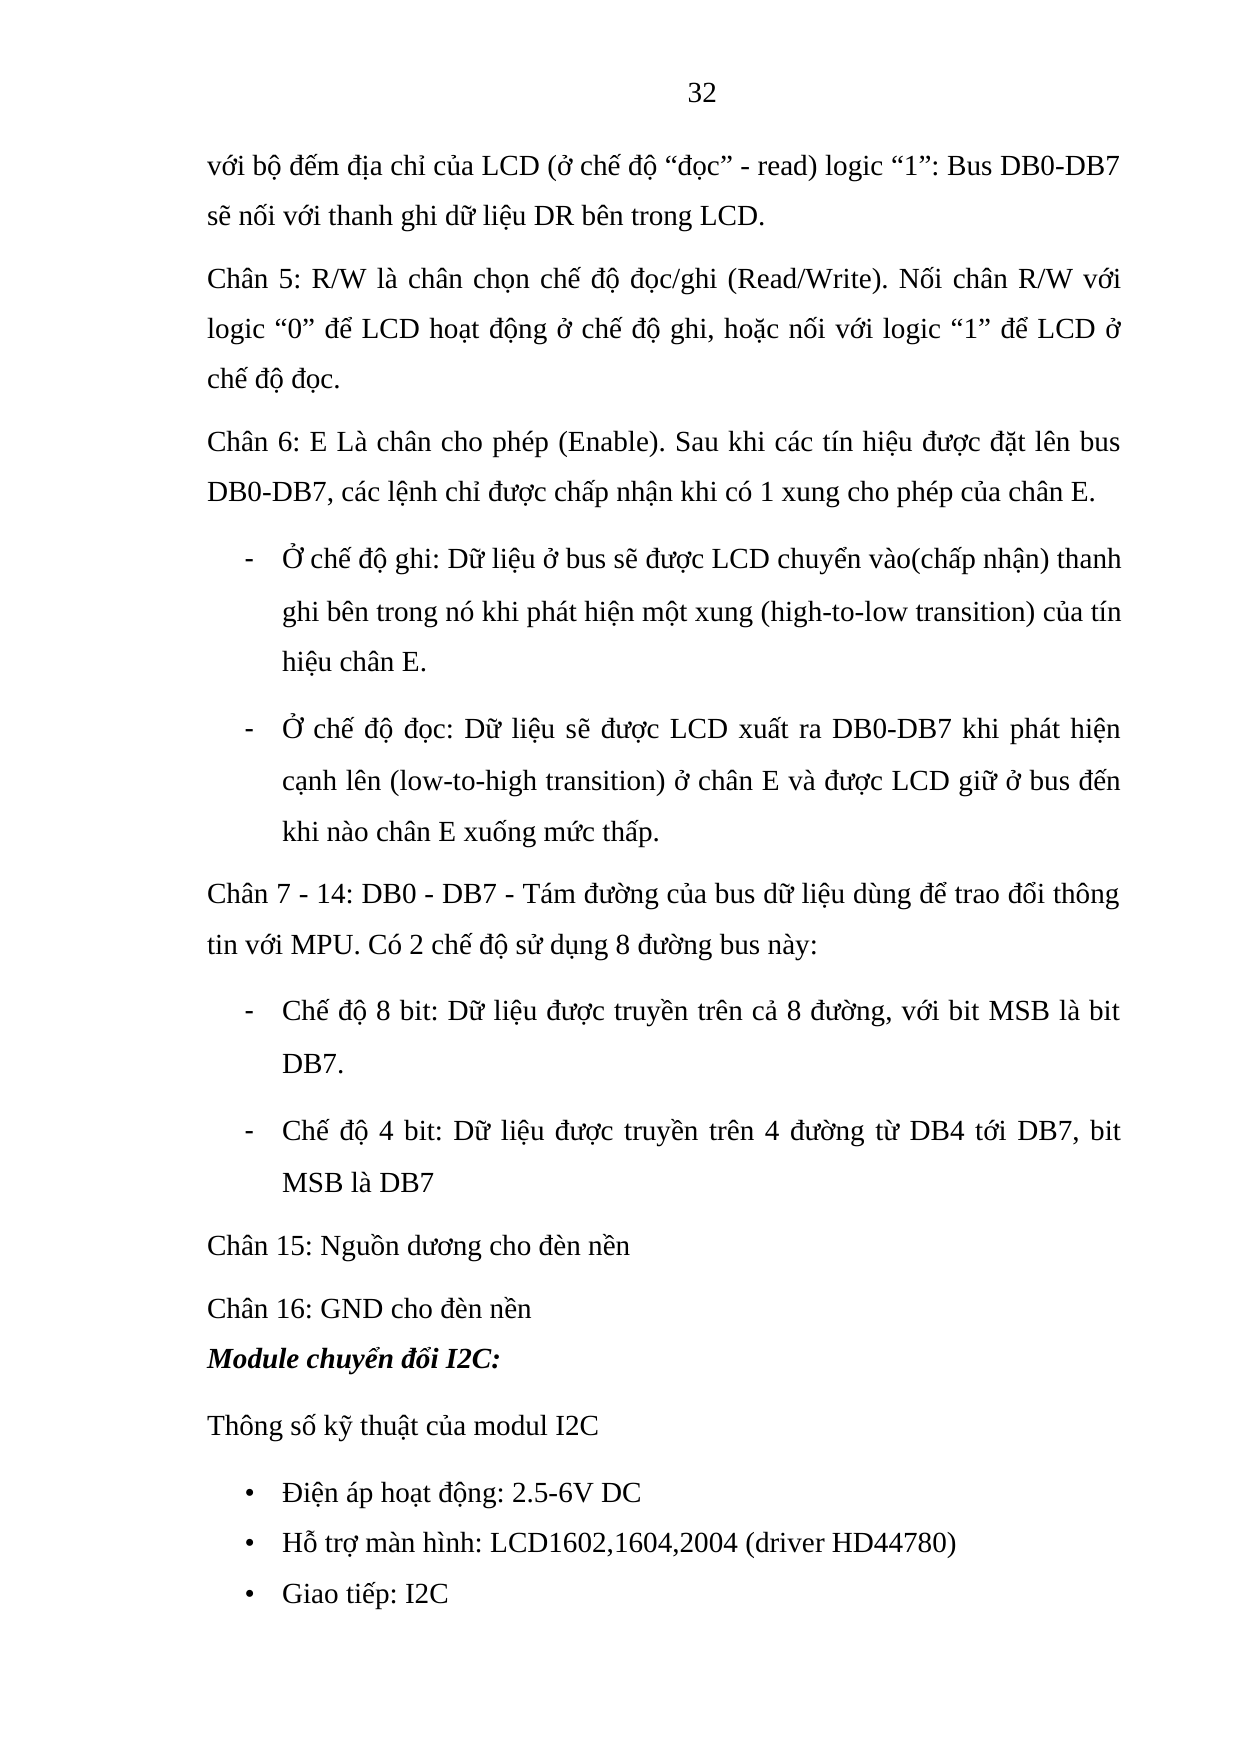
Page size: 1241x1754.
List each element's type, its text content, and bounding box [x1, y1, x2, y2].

text Chân 15: Nguồn dương cho đèn nền [207, 1228, 1122, 1262]
list Giao tiếp: I2C [244, 1576, 1122, 1609]
list Chế độ 4 bit: Dữ liệu được truyền trên 4 đường từ DB4 tới DB7, bit MSB là DB7 [244, 1109, 1122, 1199]
list Ở chế độ ghi: Dữ liệu ở bus sẽ được LCD chuyển vào(chấp nhận) thanh ghi bên trong nó khi phát hiện một xung (high-to-low transition) của tín hiệu chân E. [244, 537, 1122, 678]
text Module chuyển đổi I2C: [207, 1341, 1122, 1375]
list Ở chế độ đọc: Dữ liệu sẽ được LCD xuất ra DB0-DB7 khi phát hiện cạnh lên (low-to-high transition) ở chân E và được LCD giữ ở bus đến khi nào chân E xuống mức thấp. [244, 707, 1122, 847]
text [207, 148, 1122, 232]
text Chân 7 - 14: DB0 - DB7 - Tám đường của bus dữ liệu dùng để trao đổi thông tin với MPU. Có 2 chế độ sử dụng 8 đường bus này: [207, 877, 1122, 960]
list Điện áp hoạt động: 2.5-6V DC [244, 1475, 1122, 1509]
list Chế độ 8 bit: Dữ liệu được truyền trên cả 8 đường, với bit MSB là bit DB7. [244, 990, 1122, 1080]
text Chân 5: R/W là chân chọn chế độ đọc/ghi (Read/Write). Nối chân R/W với logic “0” để LCD hoạt động ở chế độ ghi, hoặc nối với logic “1” để LCD ở chế độ đọc. [207, 261, 1122, 395]
text Chân 16: GND cho đèn nền [207, 1291, 1122, 1324]
list Hỗ trợ màn hình: LCD1602,1604,2004 (driver HD44780) [244, 1526, 1122, 1559]
text Chân 6: E Là chân cho phép (Enable). Sau khi các tín hiệu được đặt lên bus DB0-DB7, các lệnh chỉ được chấp nhận khi có 1 xung cho phép của chân E. [207, 424, 1122, 508]
text Thông số kỹ thuật của modul I2C [207, 1408, 1122, 1442]
